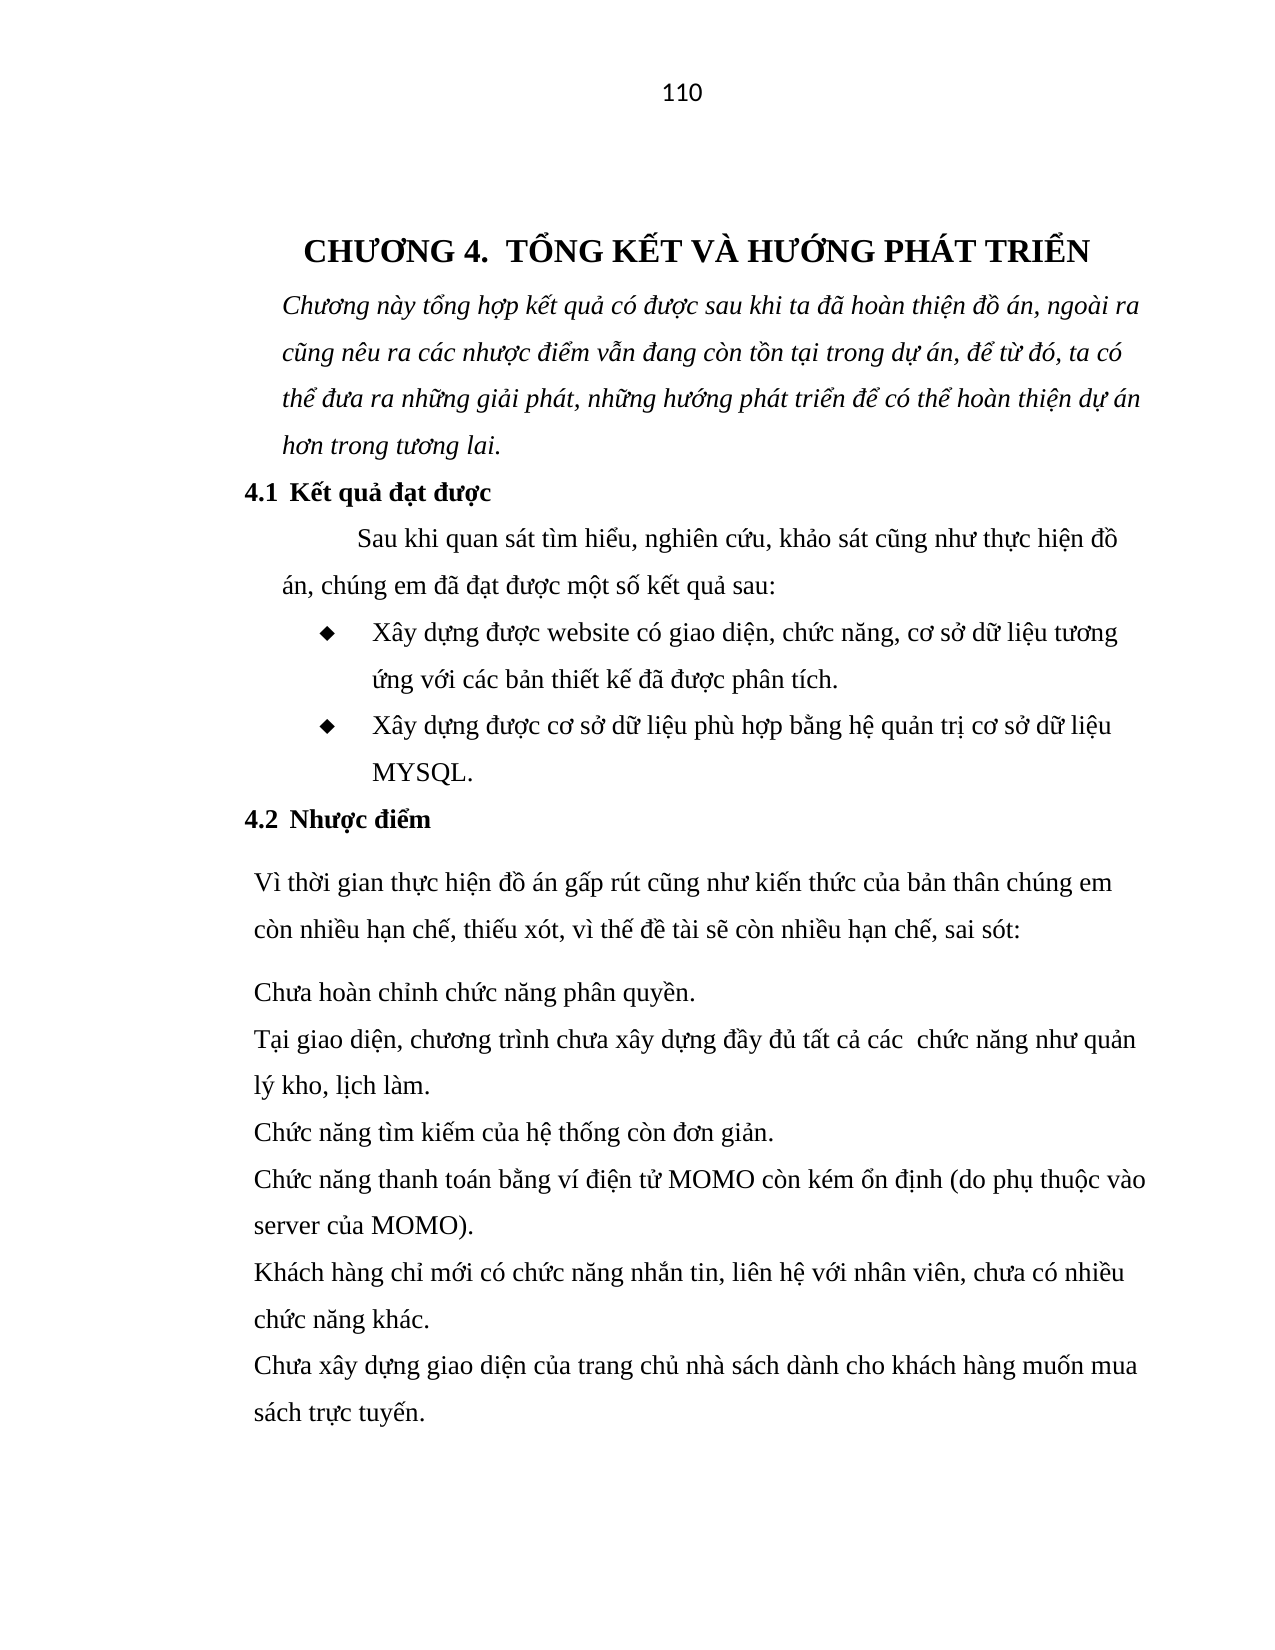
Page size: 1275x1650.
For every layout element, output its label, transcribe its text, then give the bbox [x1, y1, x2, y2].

list Chức năng thanh toán bằng ví điện tử MOMO còn kém ổn định (do phụ thuộc vào server của MOMO). [254, 1163, 1157, 1241]
list Sau khi quan sát tìm hiểu, nghiên cứu, khảo sát cũng như thực hiện đồ án, chúng em đã đạt được một số kết quả sau: [282, 523, 1157, 600]
subtitle TỔNG KẾT VÀ HƯỚNG PHÁT TRIỂN [222, 232, 1157, 270]
list Chưa xây dựng giao diện của trang chủ nhà sách dành cho khách hàng muốn mua sách trực tuyến. [254, 1349, 1157, 1427]
text Vì thời gian thực hiện đồ án gấp rút cũng như kiến thức của bản thân chúng em còn nhiều hạn chế, thiếu xót, vì thế đề tài sẽ còn nhiều hạn chế, sai sót: [254, 866, 1157, 944]
list Tại giao diện, chương trình chưa xây dựng đầy đủ tất cả các chức năng như quản lý kho, lịch làm. [254, 1023, 1157, 1101]
list Chương này tổng hợp kết quả có được sau khi ta đã hoàn thiện đồ án, ngoài ra cũng nêu ra các nhược điểm vẫn đang còn tồn tại trong dự án, để từ đó, ta có thể đưa ra những giải phát, những hướng phát triển để có thể hoàn thiện dự án hơn trong tương lai. [282, 289, 1157, 460]
list Xây dựng được cơ sở dữ liệu phù hợp bằng hệ quản trị cơ sở dữ liệu MYSQL. [319, 709, 1157, 787]
list Nhược điểm [244, 803, 1157, 834]
list Xây dựng được website có giao diện, chức năng, cơ sở dữ liệu tương ứng với các bản thiết kế đã được phân tích. [319, 616, 1157, 694]
list Khách hàng chỉ mới có chức năng nhắn tin, liên hệ với nhân viên, chưa có nhiều chức năng khác. [254, 1256, 1157, 1334]
list Kết quả đạt được [244, 476, 1157, 507]
list Chức năng tìm kiếm của hệ thống còn đơn giản. [254, 1116, 1157, 1147]
list Chưa hoàn chỉnh chức năng phân quyền. [254, 976, 1157, 1007]
